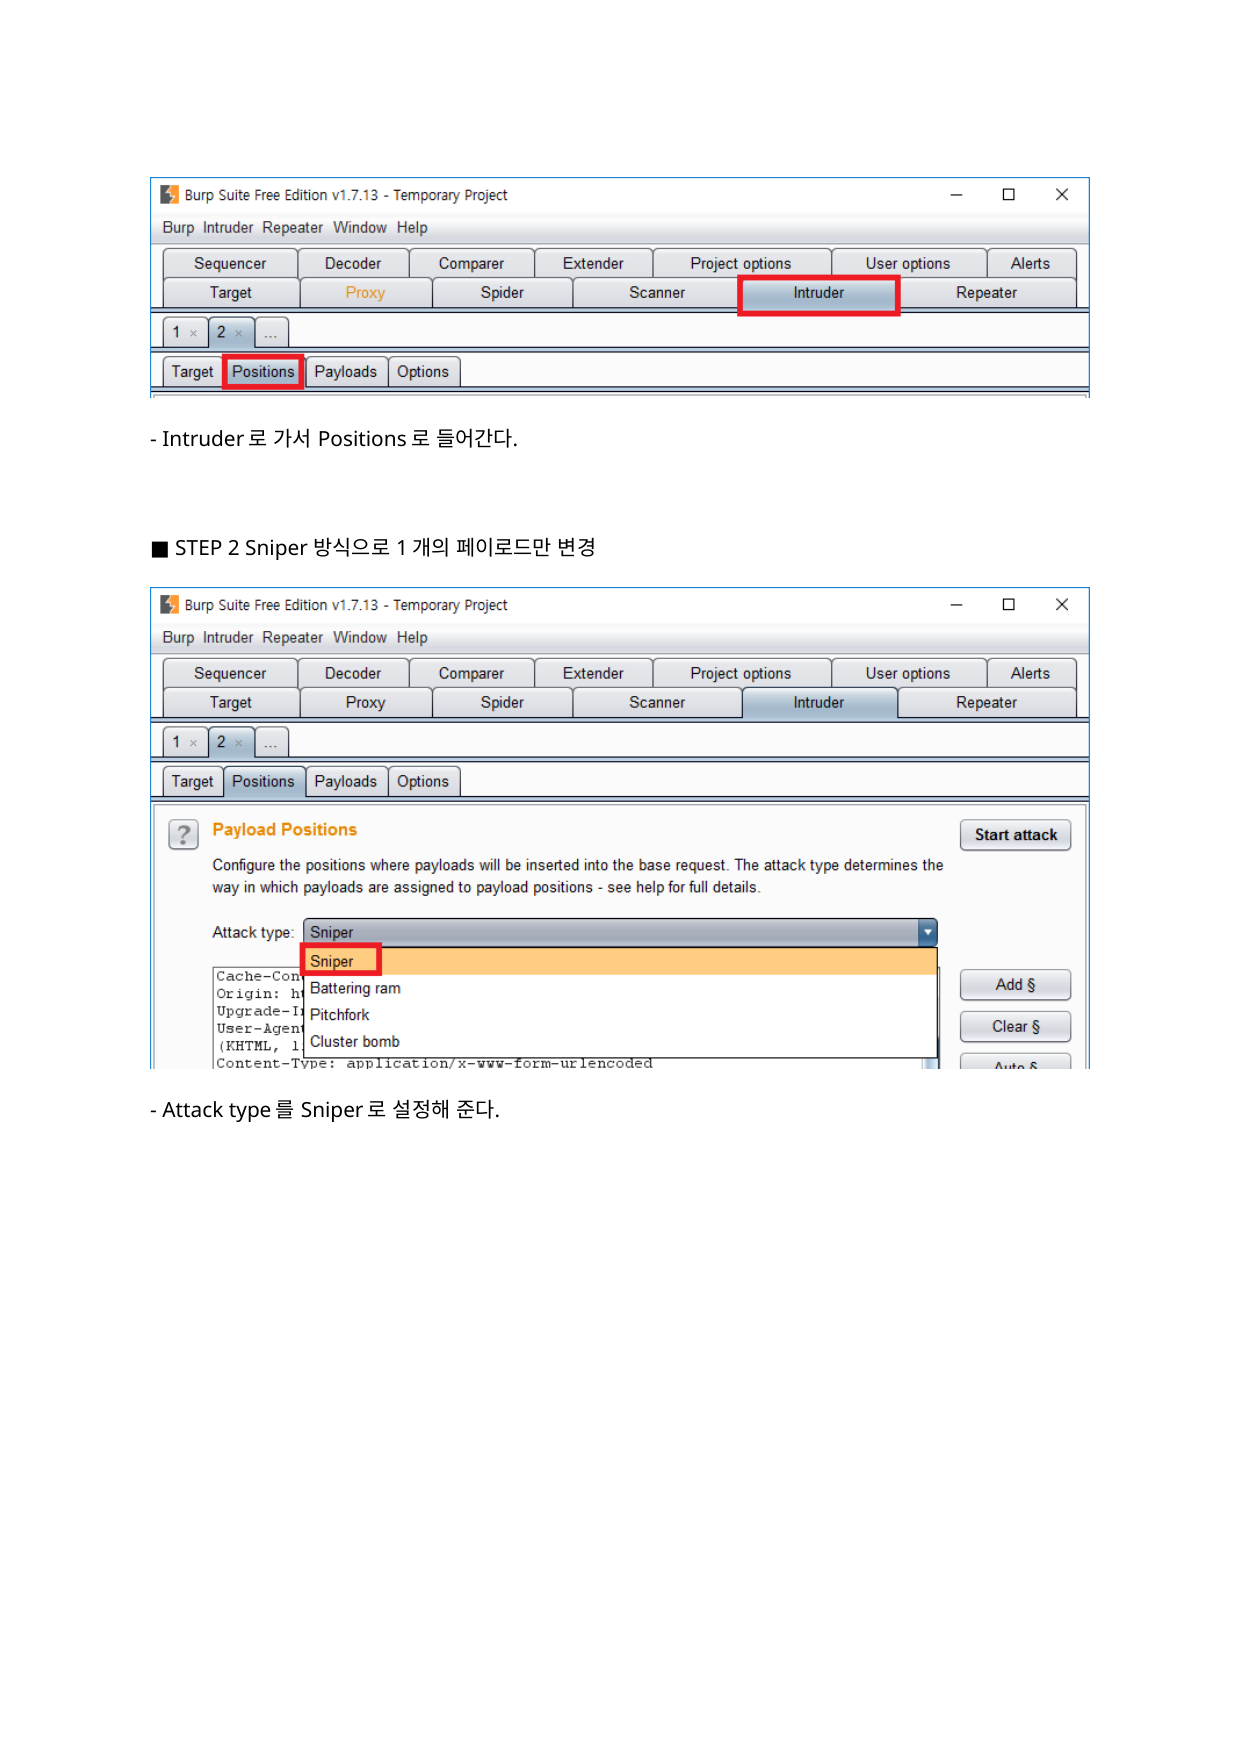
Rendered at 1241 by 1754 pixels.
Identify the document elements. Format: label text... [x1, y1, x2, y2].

picture [150, 177, 1090, 398]
text - Attack type를 Sniper로 설정해 준다. [150, 1094, 1090, 1124]
picture [150, 587, 1090, 1069]
text - Intruder로 가서 Positions로 들어간다. [150, 423, 1090, 453]
subtitle ■ STEP 2 Sniper 방식으로 1개의 페이로드만 변경 [150, 532, 1090, 562]
